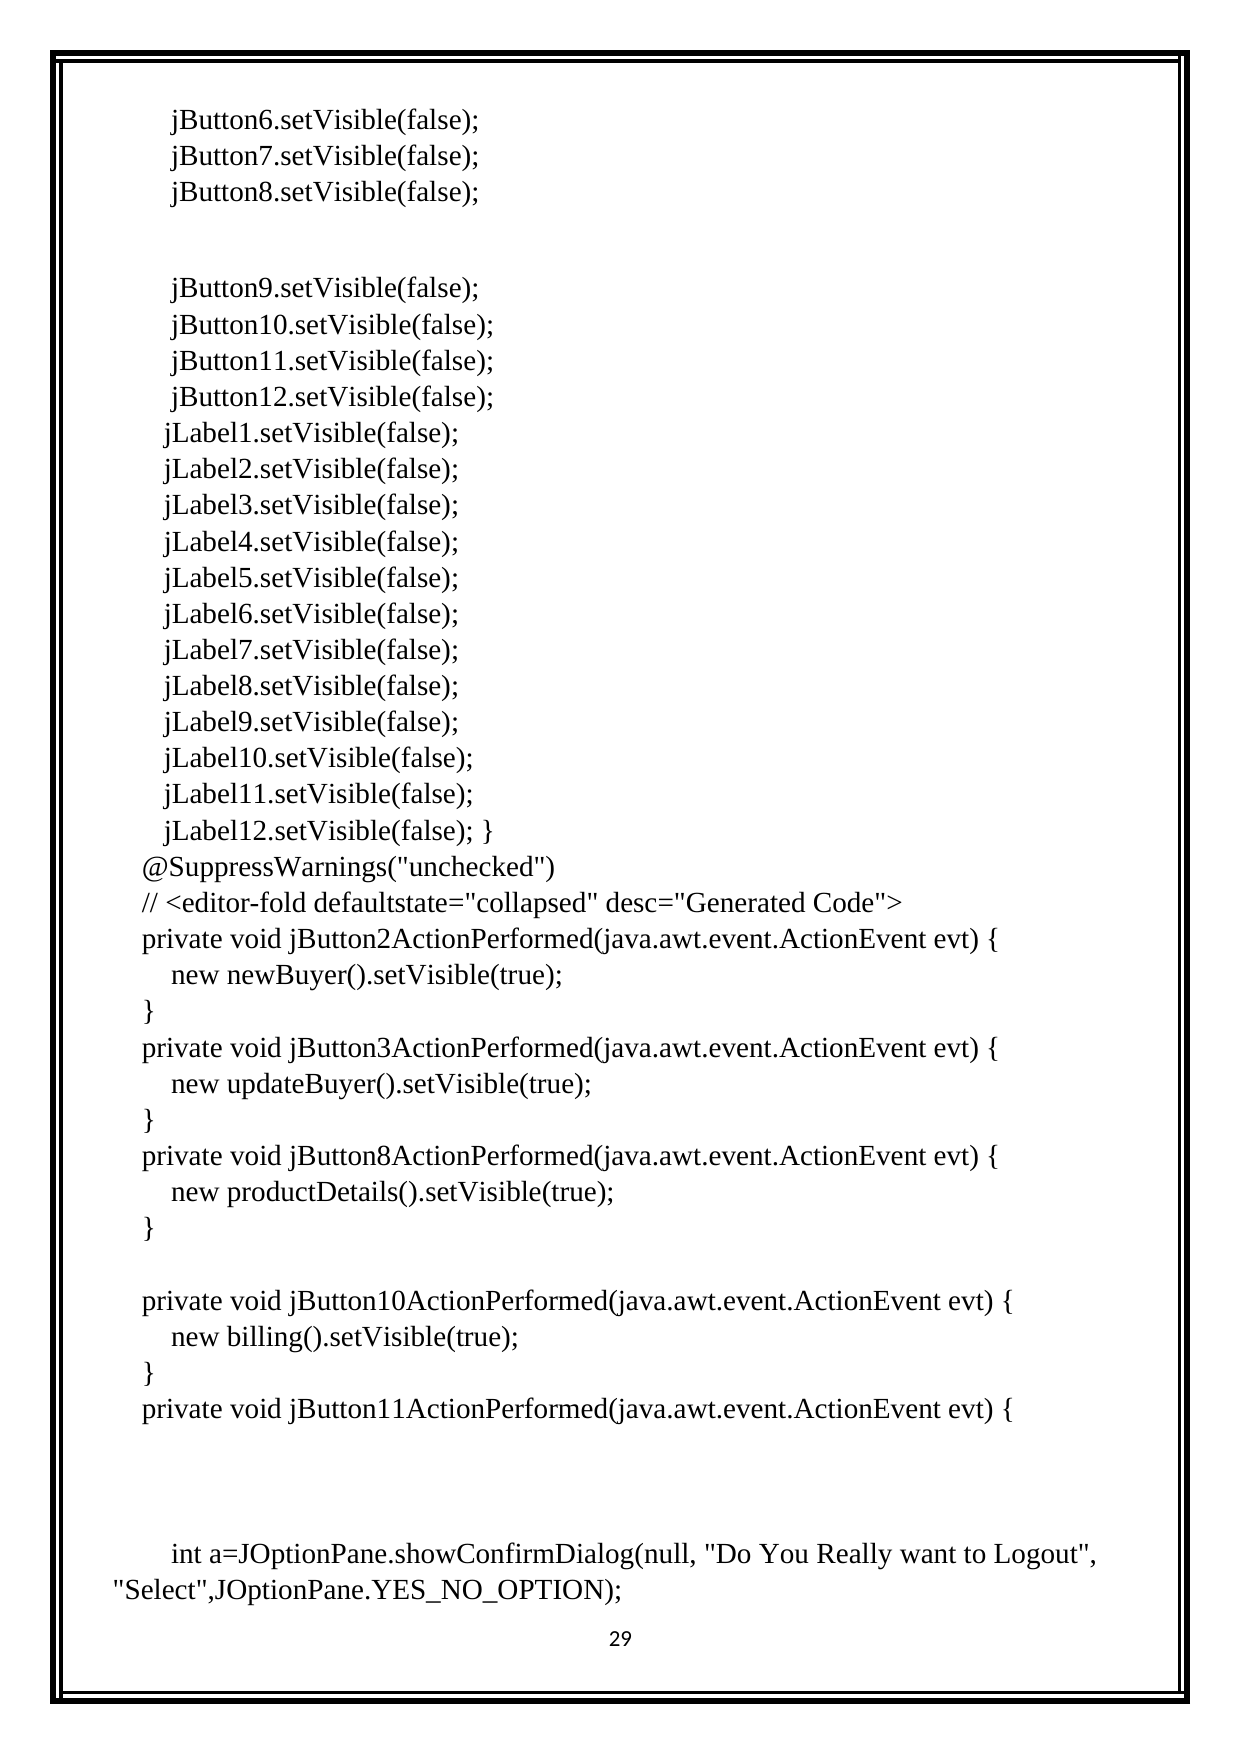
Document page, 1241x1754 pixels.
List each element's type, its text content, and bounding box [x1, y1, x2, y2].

list jLabel5.setVisible(false); [112, 560, 1165, 593]
list jLabel6.setVisible(false); [112, 596, 1165, 629]
list private void jButton3ActionPerformed(java.awt.event.ActionEvent evt) { [112, 1030, 1165, 1063]
list private void jButton2ActionPerformed(java.awt.event.ActionEvent evt) { [112, 921, 1165, 955]
list new billing().setVisible(true); [112, 1319, 1165, 1352]
list jLabel7.setVisible(false); [112, 632, 1165, 666]
list new updateBuyer().setVisible(true); [112, 1066, 1165, 1099]
list } [112, 1355, 1165, 1388]
list jButton7.setVisible(false); [112, 138, 1165, 171]
list jLabel11.setVisible(false); [112, 777, 1165, 810]
list jButton12.setVisible(false); [112, 379, 1165, 413]
list } [112, 1210, 1165, 1244]
list jButton10.setVisible(false); [112, 307, 1165, 340]
list jButton6.setVisible(false); [112, 102, 1165, 135]
list new productDetails().setVisible(true); [112, 1174, 1165, 1208]
list @SuppressWarnings("unchecked") [112, 849, 1165, 882]
list jLabel3.setVisible(false); [112, 487, 1165, 521]
list jLabel1.setVisible(false); [112, 415, 1165, 449]
list private void jButton11ActionPerformed(java.awt.event.ActionEvent evt) { [112, 1391, 1165, 1425]
list } [112, 1102, 1165, 1136]
list jLabel9.setVisible(false); [112, 704, 1165, 738]
list jLabel2.setVisible(false); [112, 451, 1165, 485]
list jLabel8.setVisible(false); [112, 668, 1165, 702]
list jButton8.setVisible(false); [112, 174, 1165, 208]
list jLabel10.setVisible(false); [112, 741, 1165, 774]
list jLabel4.setVisible(false); [112, 524, 1165, 557]
list jButton9.setVisible(false); [112, 271, 1165, 304]
list private void jButton8ActionPerformed(java.awt.event.ActionEvent evt) { [112, 1138, 1165, 1172]
list jLabel12.setVisible(false); } [112, 813, 1165, 846]
list private void jButton10ActionPerformed(java.awt.event.ActionEvent evt) { [112, 1283, 1165, 1316]
list } [112, 993, 1165, 1027]
list jButton11.setVisible(false); [112, 343, 1165, 376]
list // <editor-fold defaultstate="collapsed" desc="Generated Code"> [112, 885, 1165, 919]
list int a=JOptionPane.showConfirmDialog(null, "Do You Really want to Logout", "Select",JOptionPane.YES_NO_OPTION); [112, 1536, 1165, 1605]
list new newBuyer().setVisible(true); [112, 957, 1165, 991]
